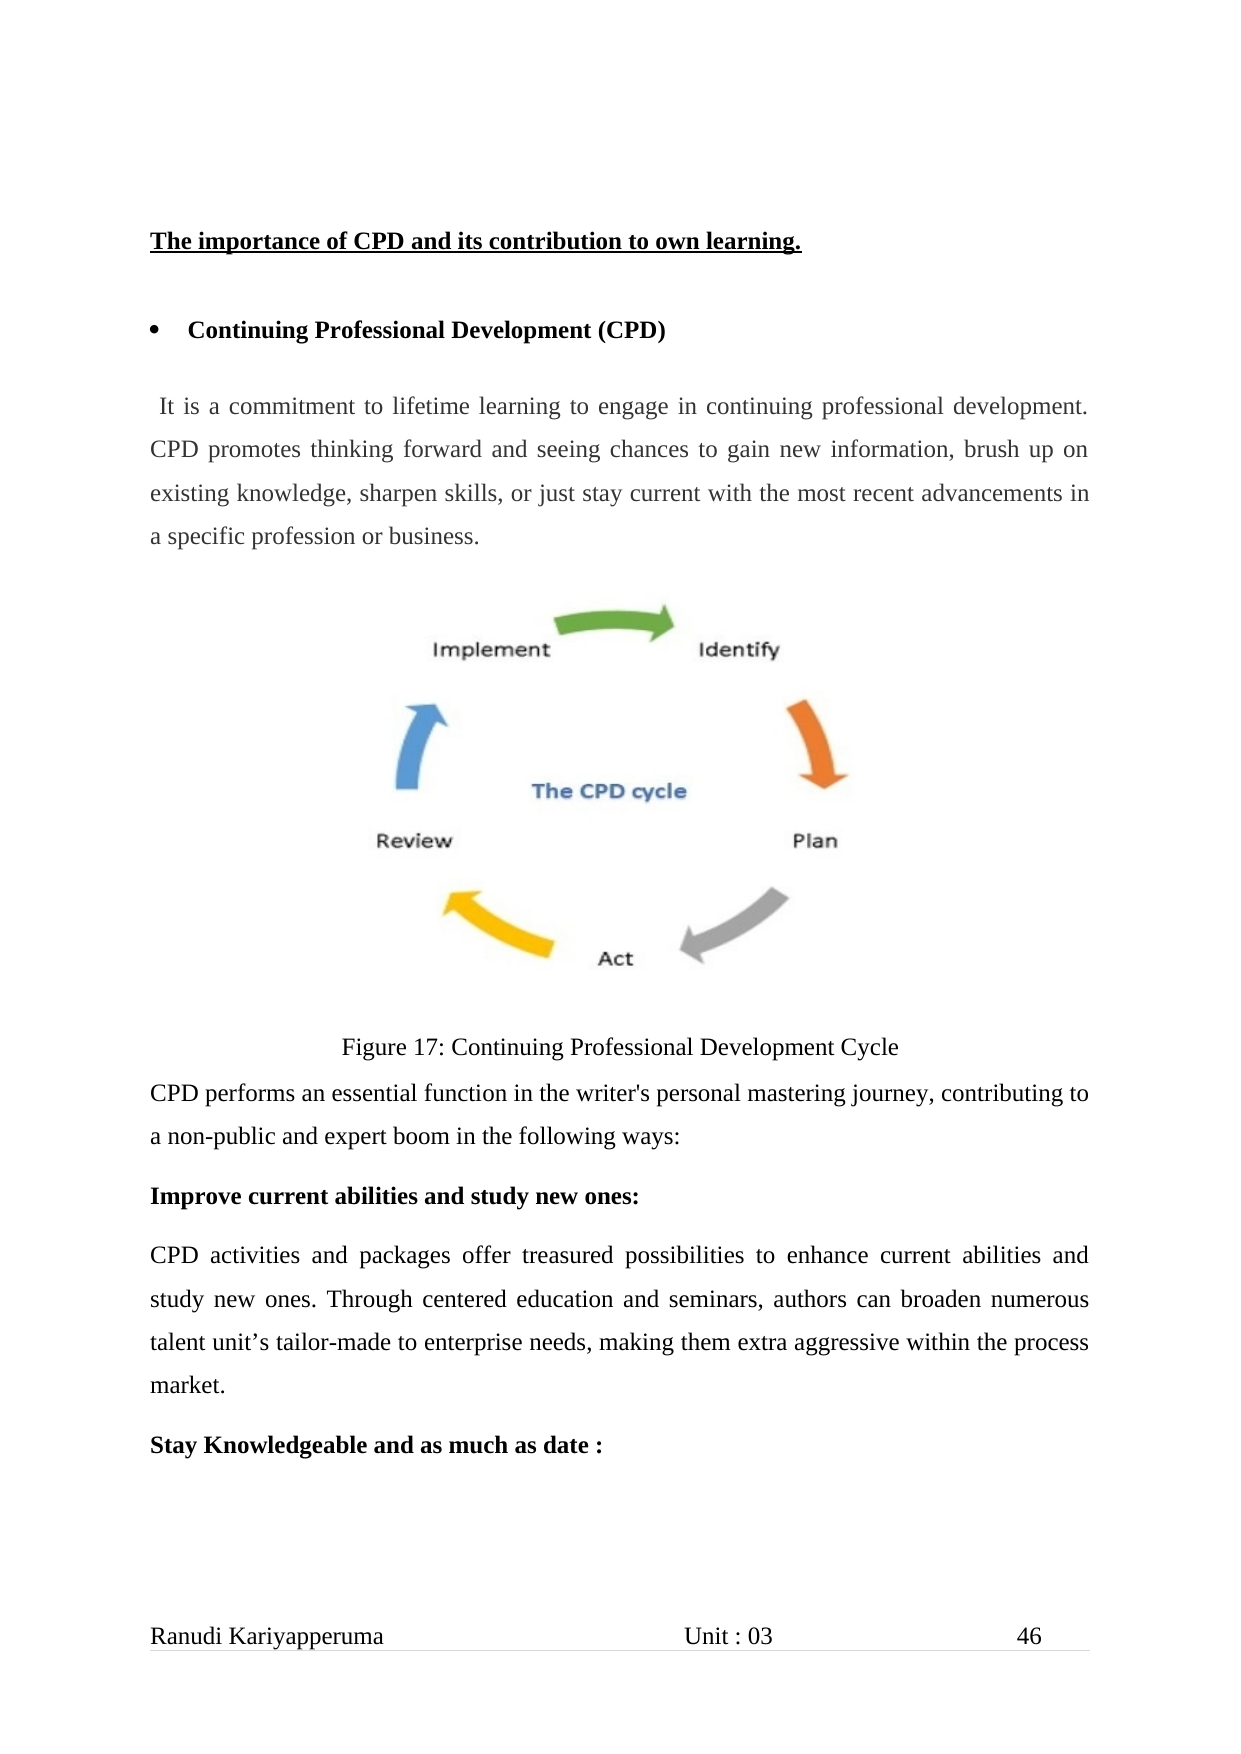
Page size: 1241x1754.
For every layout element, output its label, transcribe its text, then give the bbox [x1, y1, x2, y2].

text It is a commitment to lifetime learning to engage in continuing professional development. CPD promotes thinking forward and seeing chances to gain new information, brush up on existing knowledge, sharpen skills, or just stay current with the most recent advancements in a specific profession or business. [150, 391, 1090, 549]
subtitle The importance of CPD and its contribution to own learning. [150, 226, 1090, 255]
text Stay Knowledgeable and as much as date : [150, 1430, 1090, 1458]
text Figure 17: Continuing Professional Development Cycle [150, 1032, 1090, 1061]
text CPD performs an essential function in the writer's personal mastering journey, contributing to a non-public and expert boom in the following ways: [150, 1078, 1090, 1150]
picture [359, 580, 881, 1002]
text Improve current abilities and study new ones: [150, 1181, 1090, 1209]
subtitle Continuing Professional Development (CPD) [150, 315, 1090, 344]
text CPD activities and packages offer treasured possibilities to enhance current abilities and study new ones. Through centered education and seminars, authors can broaden numerous talent unit’s tailor-made to enterprise needs, making them extra aggressive within the process market. [150, 1241, 1090, 1399]
